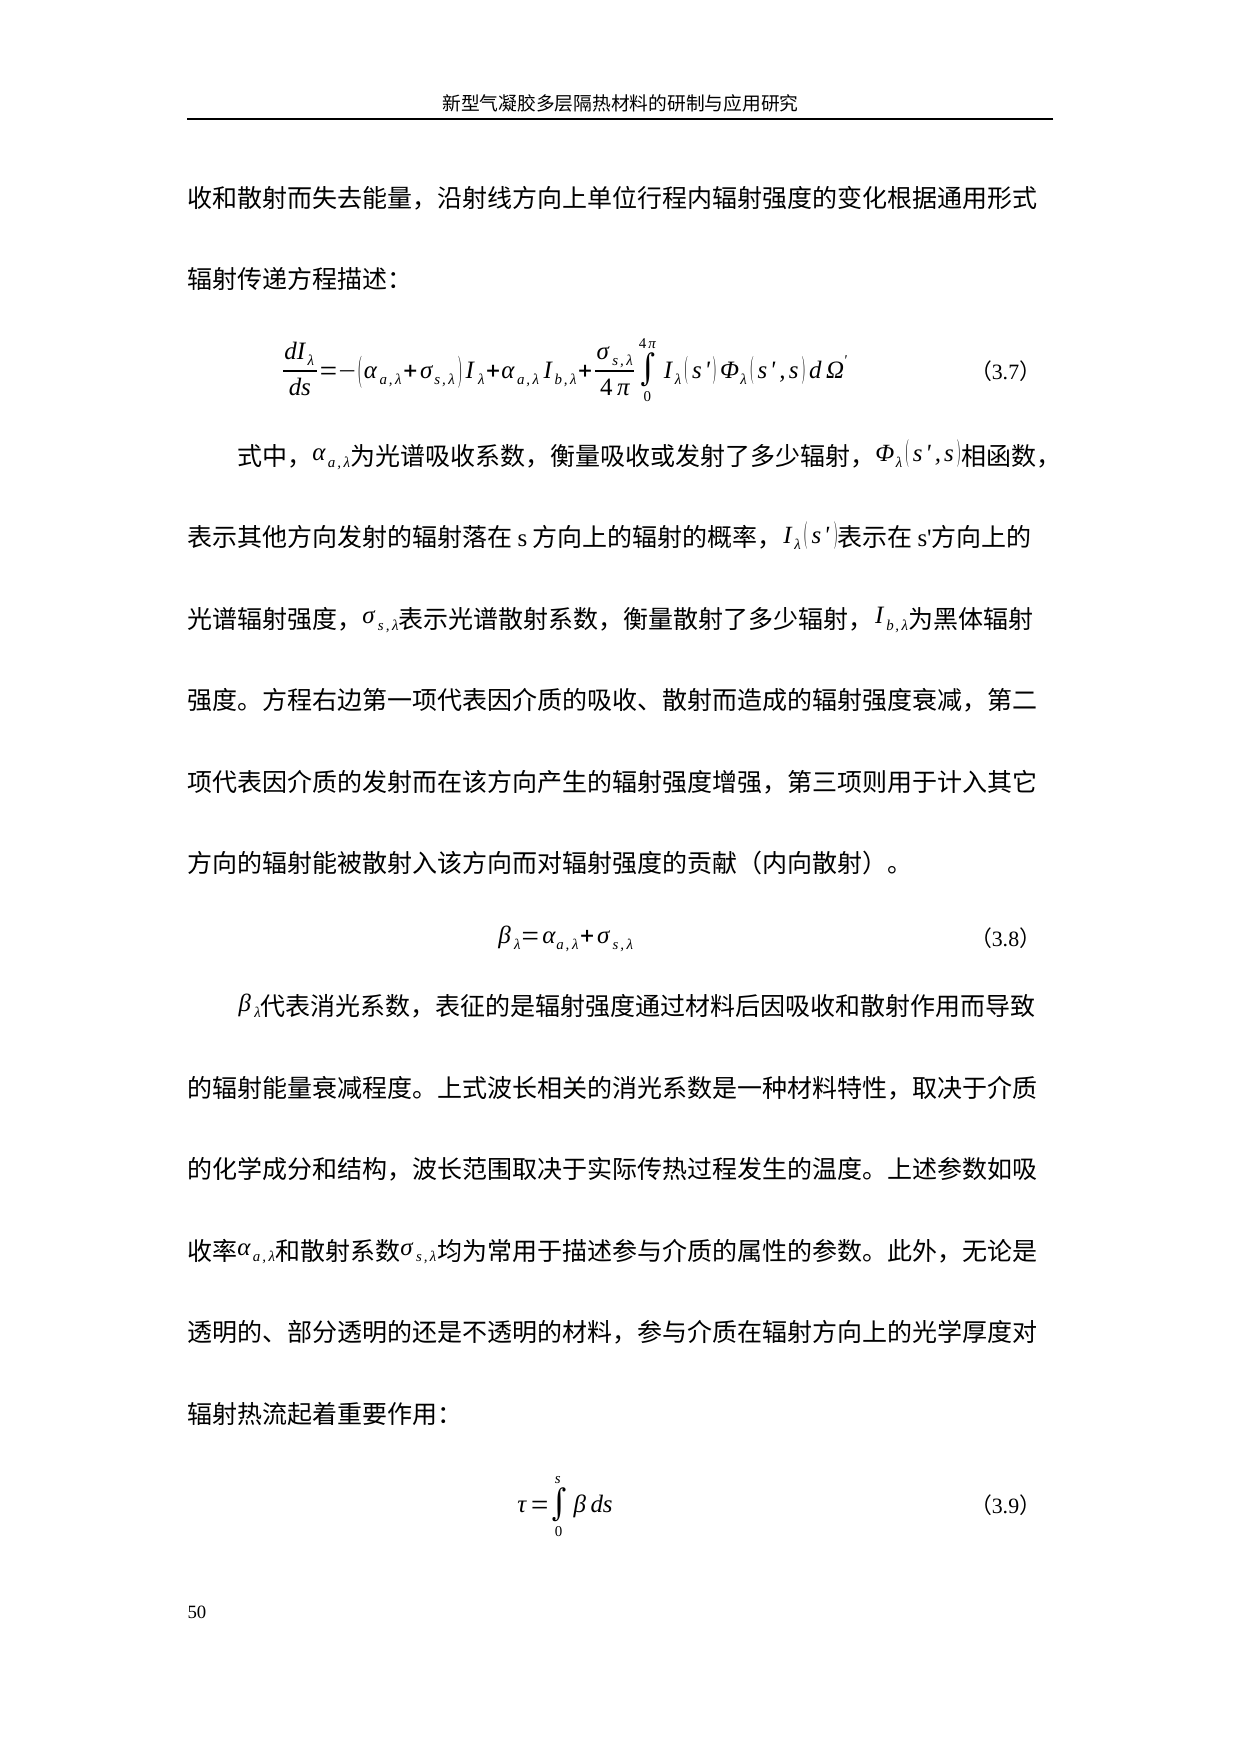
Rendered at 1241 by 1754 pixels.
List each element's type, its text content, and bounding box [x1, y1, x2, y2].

table_header [187, 903, 892, 971]
table_header [187, 319, 892, 421]
text 代表消光系数，表征的是辐射强度通过材料后因吸收和散射作用而导致的辐射能量衰减程度。上式波长相关的消光系数是一种材料特性，取决于介质的化学成分和结构，波长范围取决于实际传热过程发生的温度。上述参数如吸收率和散射系数均为常用于描述参与介质的属性的参数。此外，无论是透明的、部分透明的还是不透明的材料，参与介质在辐射方向上的光学厚度对辐射热流起着重要作用： [187, 971, 1053, 1446]
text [187, 162, 1053, 312]
table_header （3.7） [893, 319, 1052, 421]
table_header （3.8） [893, 903, 1052, 971]
table_header （3.9） [893, 1453, 1052, 1555]
text 式中，为光谱吸收系数，衡量吸收或发射了多少辐射，相函数，表示其他方向发射的辐射落在s方向上的辐射的概率，表示在s'方向上的光谱辐射强度，表示光谱散射系数，衡量散射了多少辐射，为黑体辐射强度。方程右边第一项代表因介质的吸收、散射而造成的辐射强度衰减，第二项代表因介质的发射而在该方向产生的辐射强度增强，第三项则用于计入其它方向的辐射能被散射入该方向而对辐射强度的贡献（内向散射）。 [187, 421, 1053, 896]
table_header [187, 1453, 892, 1555]
